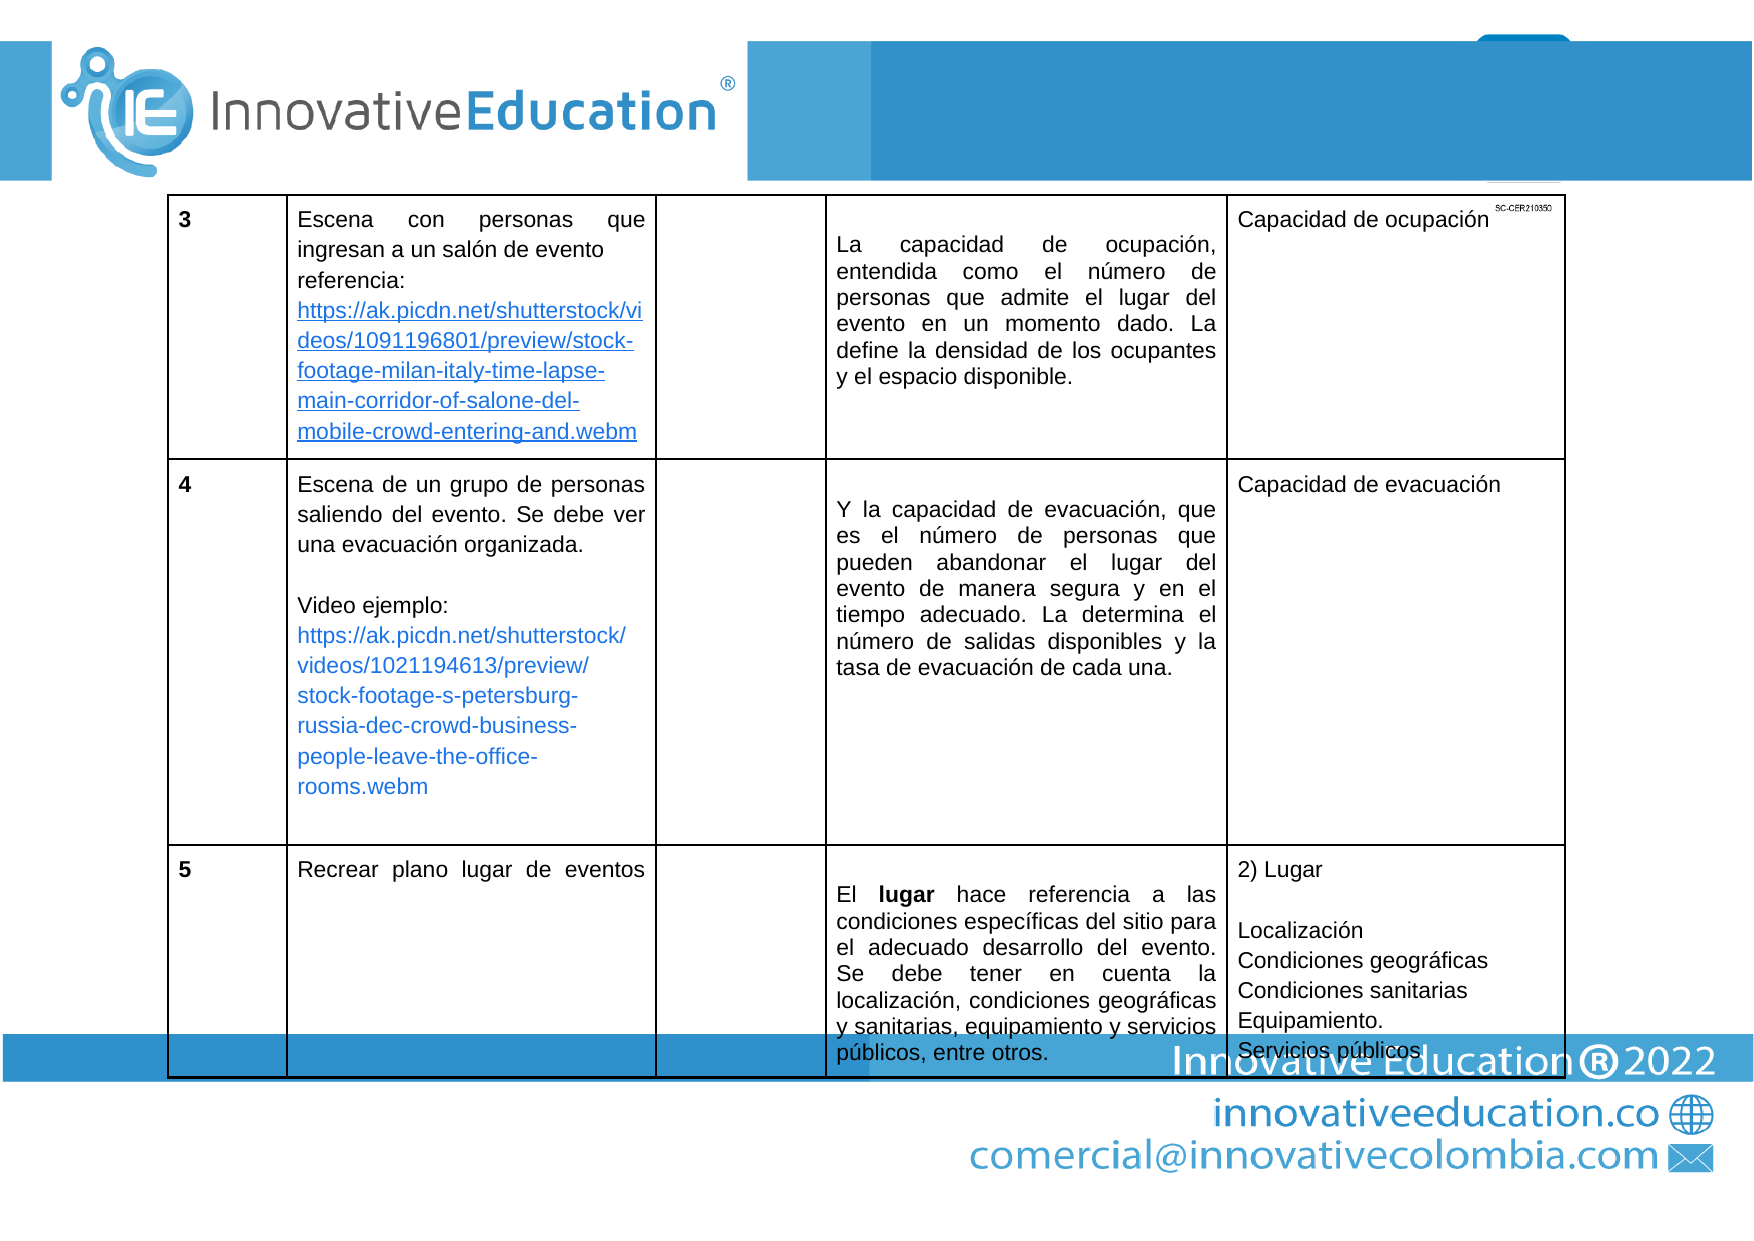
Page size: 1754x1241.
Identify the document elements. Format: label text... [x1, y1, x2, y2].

table_cell Y la capacidad de evacuación, que es el número de personas que pueden abandonar el lugar del evento de manera segura y en el tiempo adecuado. La determina el número de salidas disponibles y la tasa de evacuación de cada una. [827, 460, 1226, 844]
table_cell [288, 846, 655, 1076]
table_cell Capacidad de evacuación [1228, 460, 1564, 844]
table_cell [827, 846, 1226, 1076]
table_cell 4 [169, 460, 286, 844]
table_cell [1228, 846, 1564, 1076]
table_cell Capacidad de ocupación [1228, 196, 1564, 458]
table_cell Escena con personas que ingresan a un salón de evento referencia: https://ak.picdn.net/shutterstock/videos/1091196801/preview/stock-footage-milan-italy-time-lapse-main-corridor-of-salone-del-mobile-crowd-entering-and.webm [288, 196, 655, 458]
table_cell [657, 460, 825, 844]
table_cell [657, 196, 825, 458]
picture [0, 28, 1752, 214]
table_cell Escena de un grupo de personas saliendo del evento. Se debe ver una evacuación organizada. Video ejemplo: https://ak.picdn.net/shutterstock/videos/1021194613/preview/stock-footage-s-petersburg-russia-dec-crowd-business-people-leave-the-office-rooms.webm [288, 460, 655, 844]
table_cell [657, 846, 825, 1076]
table_cell 3 [169, 196, 286, 458]
table_cell 5 [169, 846, 286, 1076]
picture [2, 1032, 1754, 1179]
table_cell La capacidad de ocupación, entendida como el número de personas que admite el lugar del evento en un momento dado. La define la densidad de los ocupantes y el espacio disponible. [827, 196, 1226, 458]
